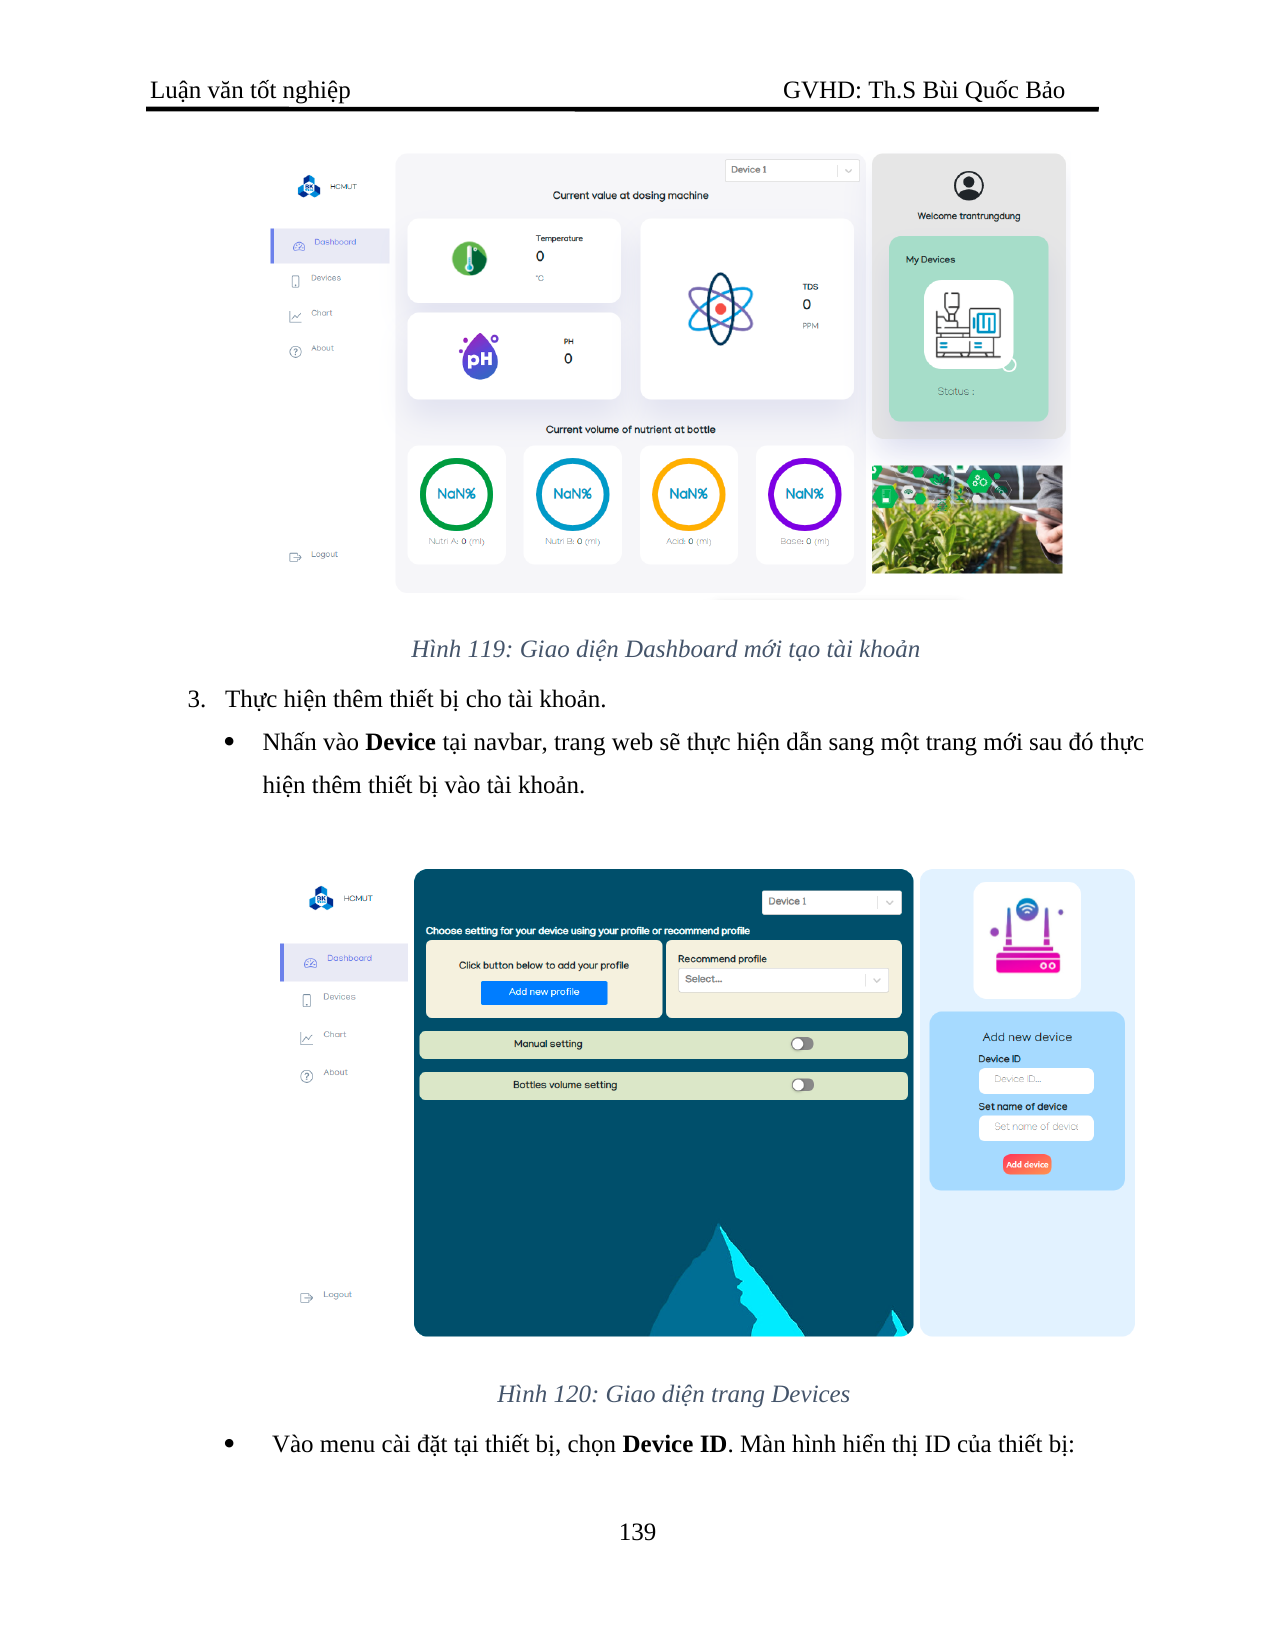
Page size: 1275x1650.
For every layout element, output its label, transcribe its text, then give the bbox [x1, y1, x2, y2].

list Nhấn vào Device tại navbar, trang web sẽ thực hiện dẫn sang một trang mới sau đó thực hiện thêm thiết bị vào tài khoản. [225, 727, 1184, 799]
picture [262, 150, 1071, 600]
picture [270, 856, 1139, 1345]
list Vào menu cài đặt tại thiết bị, chọn Device ID. Màn hình hiển thị ID của thiết bị: [225, 1429, 1184, 1458]
list Thực hiện thêm thiết bị cho tài khoản. [187, 684, 1184, 713]
